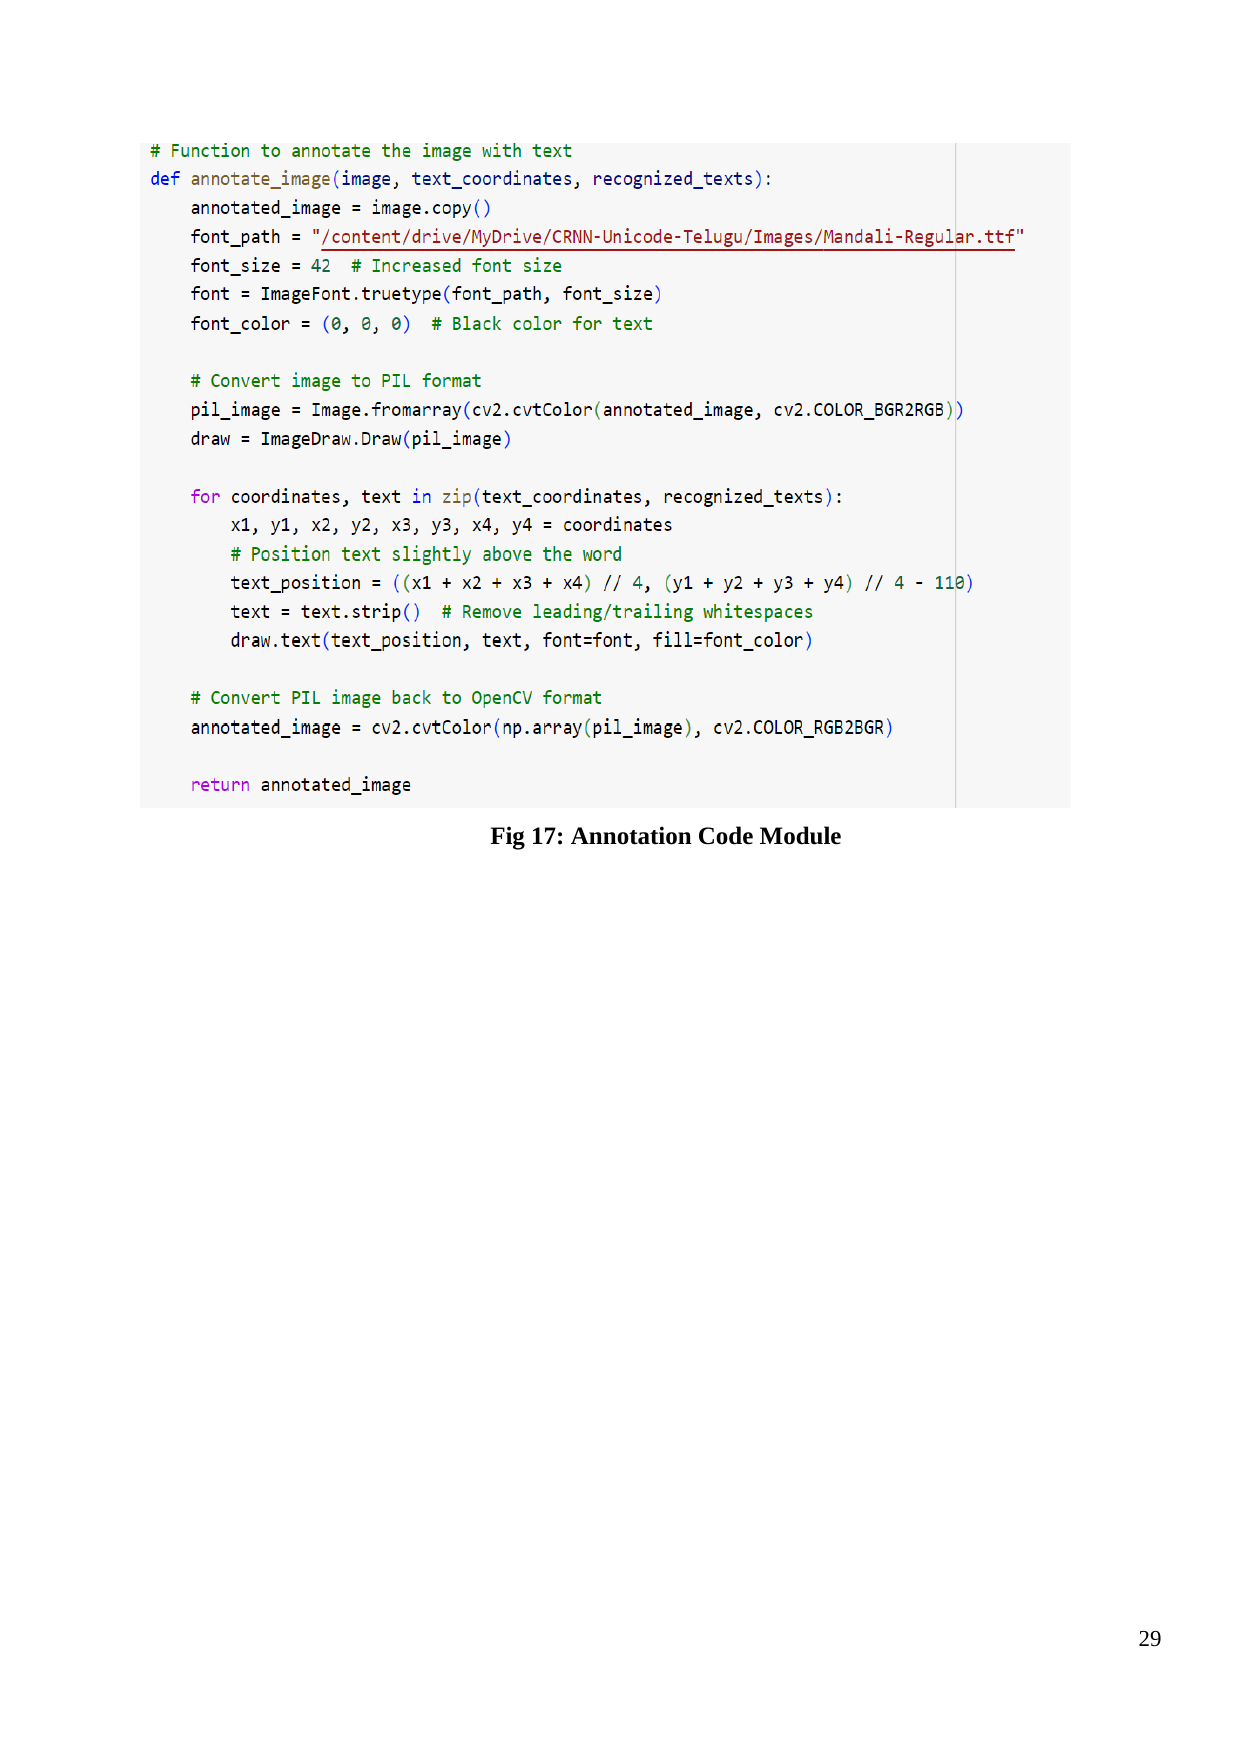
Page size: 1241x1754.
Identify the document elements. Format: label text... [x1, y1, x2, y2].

text Fig 17: Annotation Code Module [140, 821, 1071, 850]
picture [140, 143, 1071, 808]
